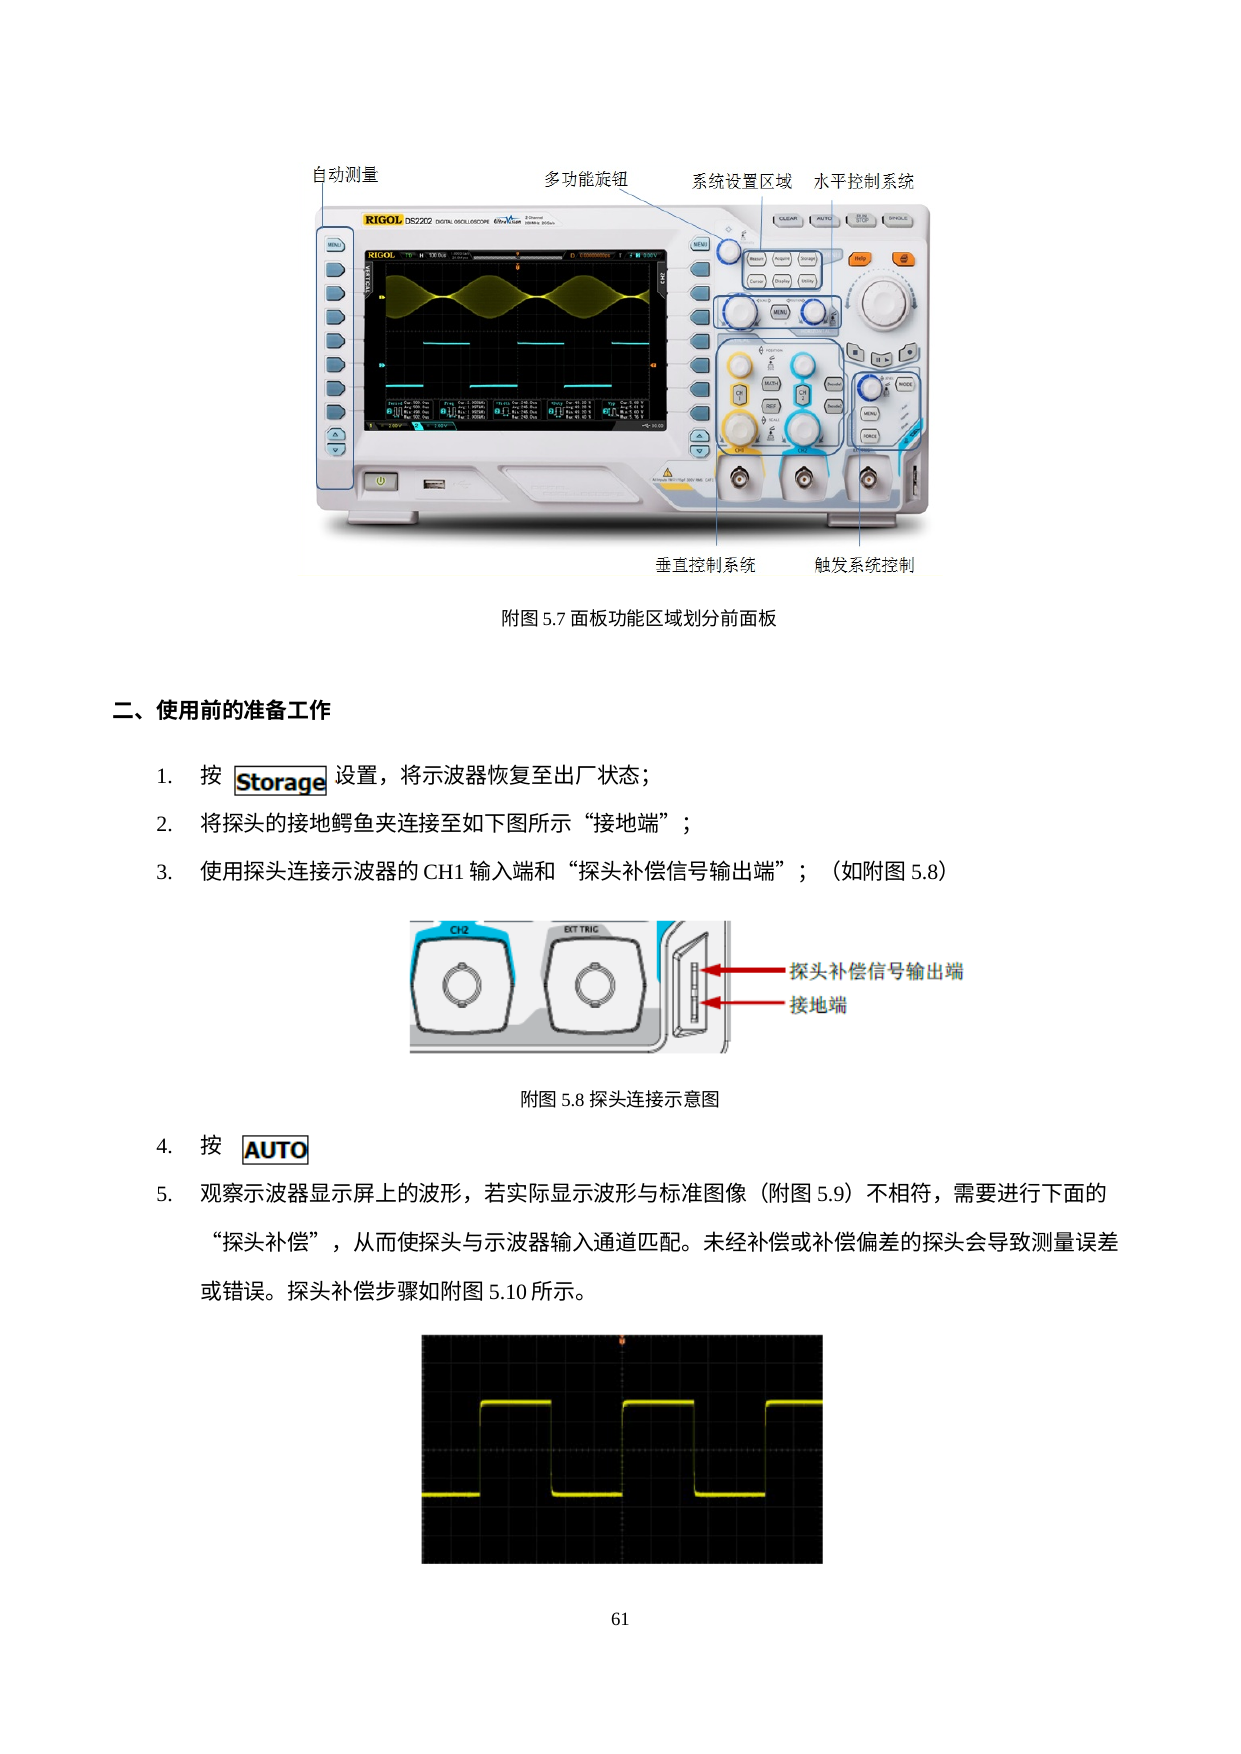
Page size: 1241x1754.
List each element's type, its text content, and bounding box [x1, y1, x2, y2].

list 将探头的接地鳄鱼夹连接至如下图所示“接地端”； [156, 806, 1128, 838]
picture [231, 762, 337, 802]
list 按 ->默认设置，将示波器恢复至出厂状态； [156, 757, 1128, 790]
list 按 键； [156, 1128, 1128, 1160]
text 附图5.7 面板功能区域划分前面板 [112, 601, 1128, 634]
picture [414, 1321, 827, 1570]
text 附图5.8 探头连接示意图 [112, 1082, 1128, 1114]
picture [232, 1132, 317, 1172]
picture [389, 902, 974, 1063]
list 观察示波器显示屏上的波形，若实际显示波形与标准图像（附图5.9）不相符，需要进行下面的“探头补偿”，从而使探头与示波器输入通道匹配。未经补偿或补偿偏差的探头会导致测量误差或错误。探头补偿步骤如附图5.10所示。 [156, 1176, 1128, 1306]
picture [297, 162, 943, 576]
list 使用探头连接示波器的CH1输入端和“探头补偿信号输出端”；（如附图5.8） [156, 854, 1128, 886]
text 二、使用前的准备工作 [112, 693, 1128, 725]
